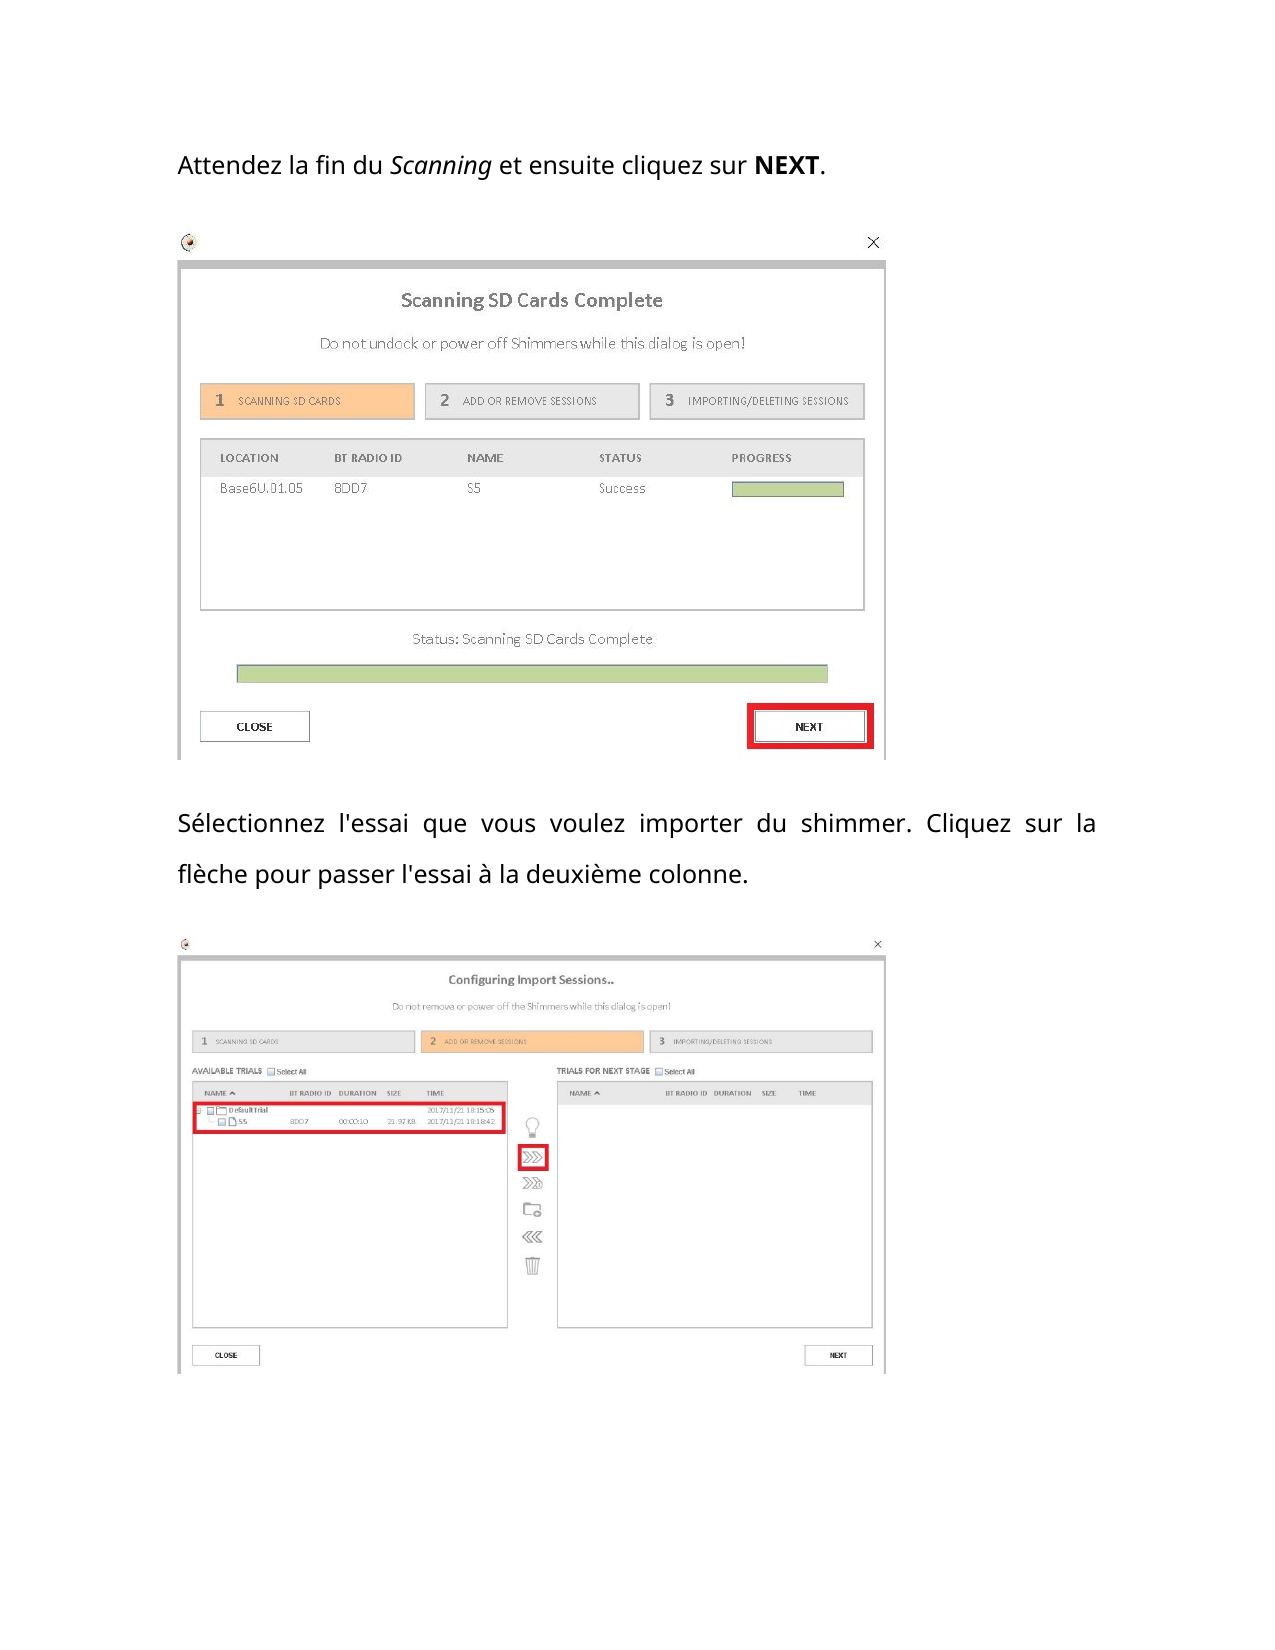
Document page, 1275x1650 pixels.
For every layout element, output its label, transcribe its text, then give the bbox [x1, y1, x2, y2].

picture [177, 936, 886, 1374]
picture [177, 227, 886, 760]
text Attendez la fin du Scanning et ensuite cliquez sur NEXT. [177, 148, 1098, 182]
text Sélectionnez l'essai que vous voulez importer du shimmer. Cliquez sur la flèche pour passer l'essai à la deuxième colonne. [177, 806, 1098, 891]
